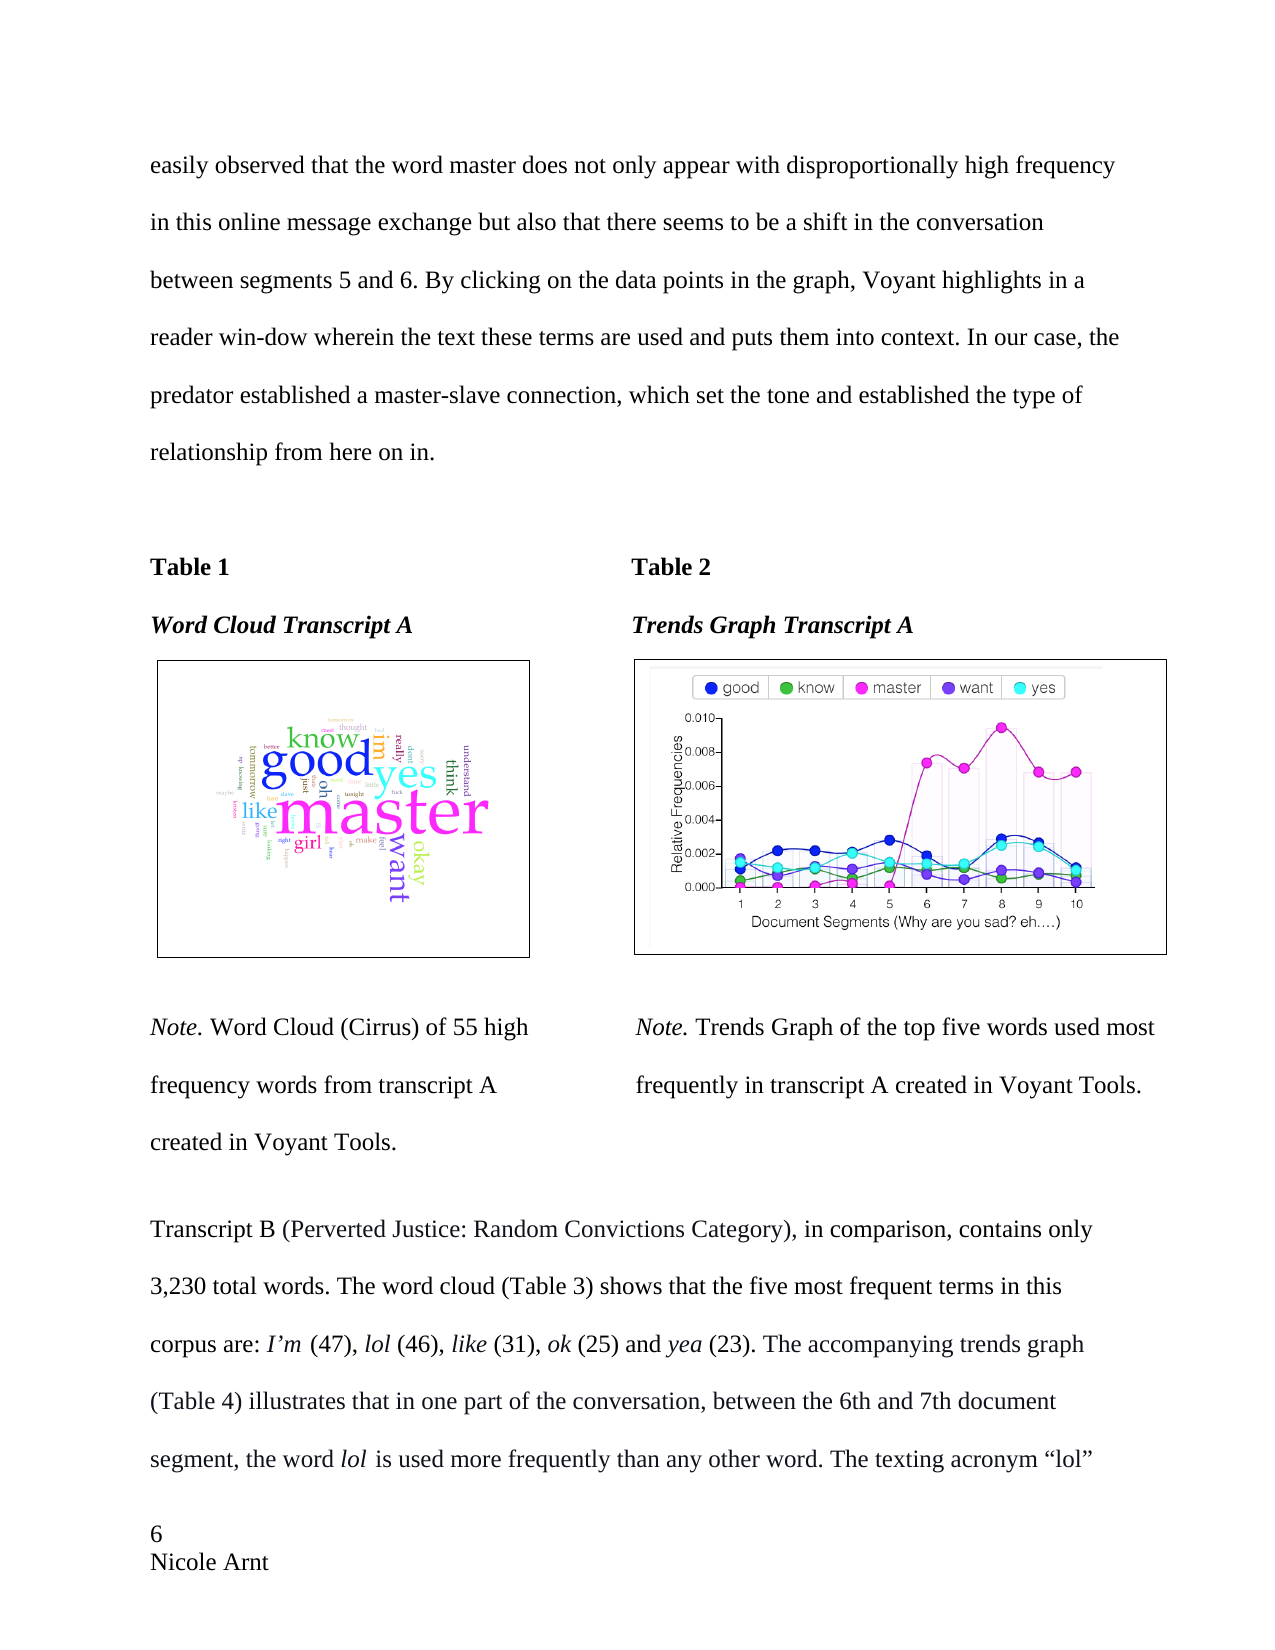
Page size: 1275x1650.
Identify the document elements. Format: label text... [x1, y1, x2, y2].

text Note. Word Cloud (Cirrus) of 55 high [150, 1012, 1125, 1041]
picture [649, 666, 1102, 948]
text Table 1 Table 2 [150, 552, 1125, 581]
text frequency words from transcript A [150, 1070, 1125, 1099]
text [150, 1214, 1125, 1472]
text created in Voyant Tools. [150, 1127, 1125, 1156]
picture [172, 668, 522, 931]
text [150, 150, 1125, 466]
text Word Cloud Transcript A Trends Graph Transcript A [150, 610, 1125, 639]
